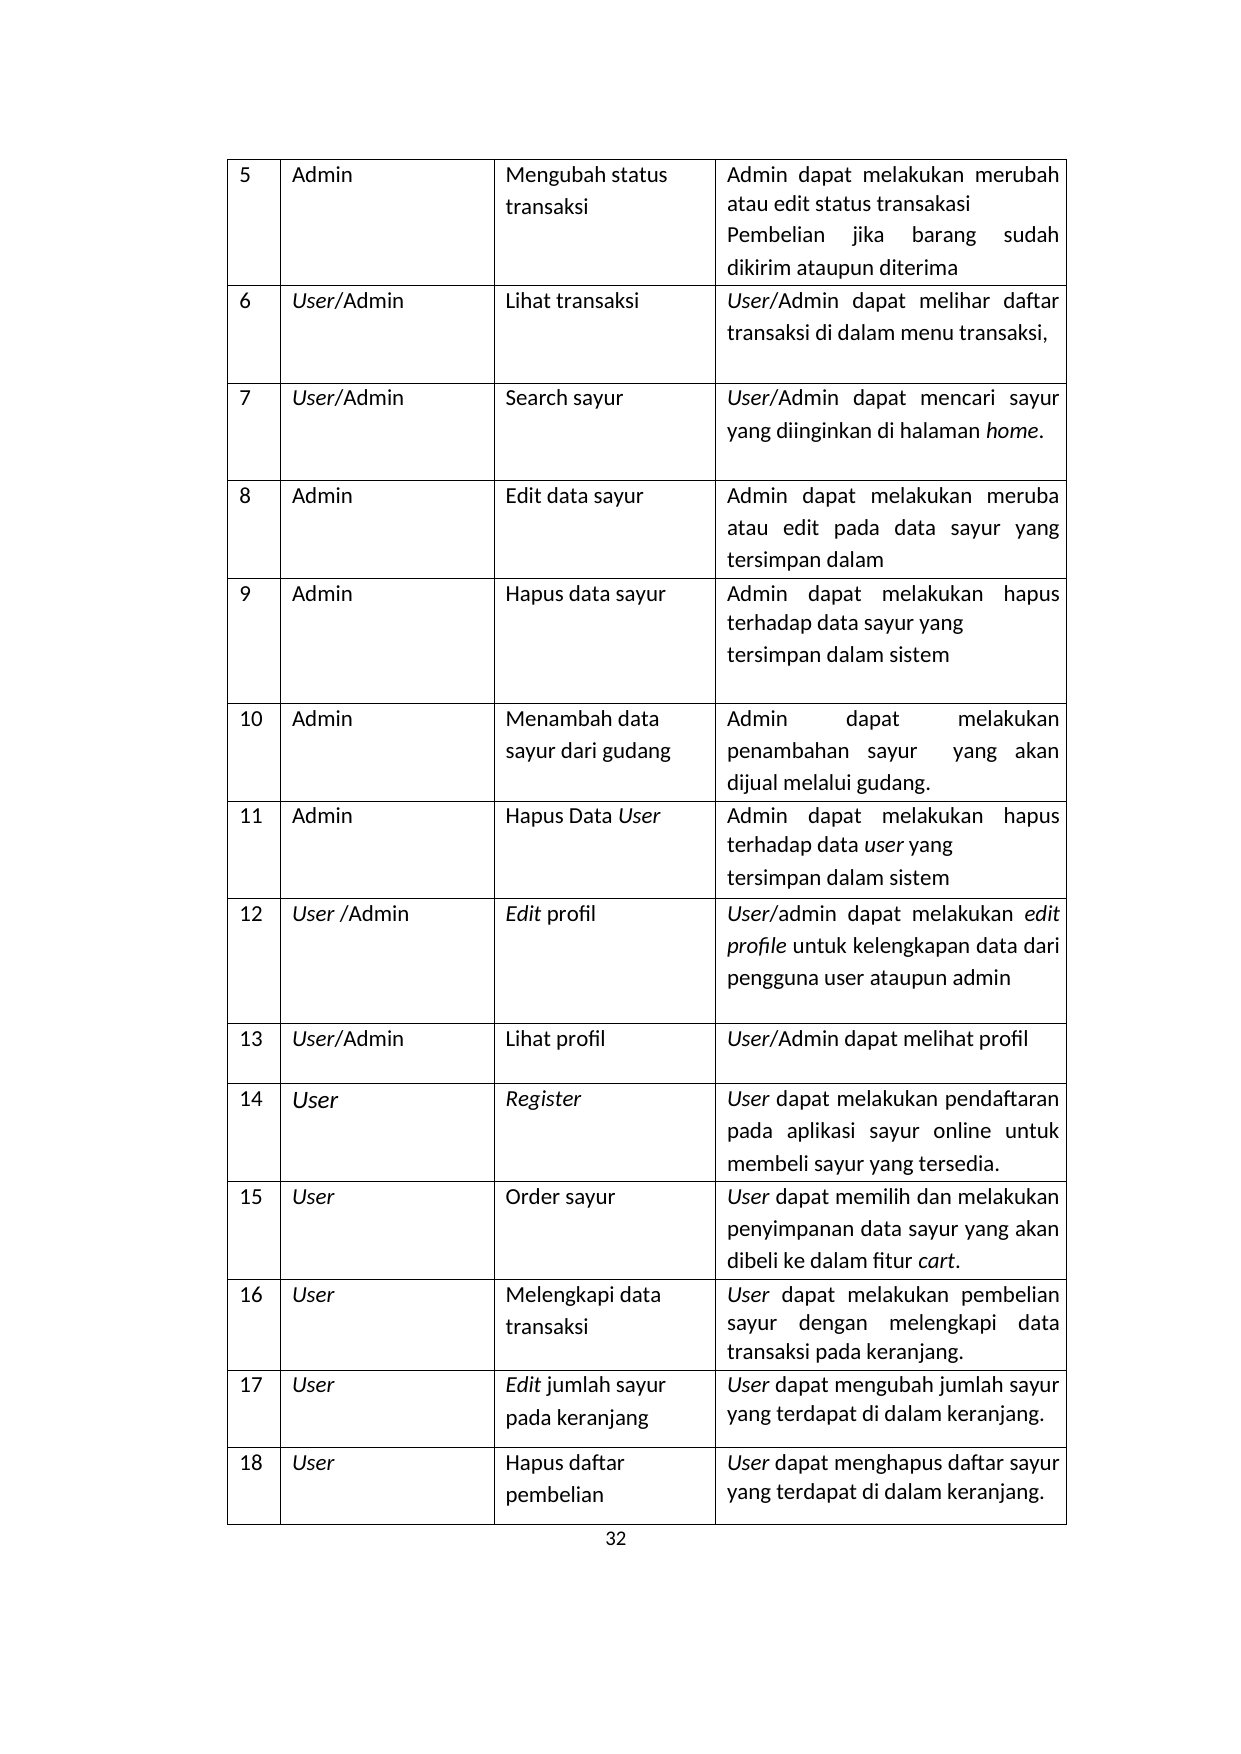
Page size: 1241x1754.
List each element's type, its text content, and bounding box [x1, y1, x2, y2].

table_cell Hapus data sayur [495, 579, 715, 703]
table_cell 17 [228, 1371, 280, 1447]
table_cell Admin dapat melakukan meruba atau edit pada data sayur yang tersimpan dalam [716, 481, 1066, 578]
table_cell Admin [281, 802, 494, 898]
table_cell User/admin dapat melakukan edit profile untuk kelengkapan data dari pengguna user ataupun admin [716, 899, 1066, 1023]
table_cell User/Admin dapat melihar daftar transaksi di dalam menu transaksi, [716, 286, 1066, 382]
table_cell Lihat profil [495, 1024, 715, 1083]
table_cell Admin dapat melakukan hapus terhadap data sayur yang tersimpan dalam sistem [716, 579, 1066, 703]
table_cell 9 [228, 579, 280, 703]
table_cell Admin dapat melakukan penambahan sayur yang akan dijual melalui gudang. [716, 704, 1066, 801]
table_cell Admin [281, 579, 494, 703]
table_cell 14 [228, 1084, 280, 1181]
table_cell User/Admin [281, 384, 494, 480]
table_cell Edit data sayur [495, 481, 715, 578]
table_cell Edit jumlah sayur pada keranjang [495, 1371, 715, 1447]
table_cell User dapat melakukan pembelian sayur dengan melengkapi data transaksi pada keranjang. [716, 1280, 1066, 1369]
table_cell Menambah data sayur dari gudang [495, 704, 715, 801]
table_cell User [281, 1448, 494, 1524]
table_cell User/Admin dapat melihat profil [716, 1024, 1066, 1083]
table_cell User dapat mengubah jumlah sayur yang terdapat di dalam keranjang. [716, 1371, 1066, 1447]
table_cell User [281, 1371, 494, 1447]
table_cell Melengkapi data transaksi [495, 1280, 715, 1369]
table_cell User/Admin [281, 286, 494, 382]
table_cell Order sayur [495, 1182, 715, 1279]
table_cell User/Admin dapat mencari sayur yang diinginkan di halaman home. [716, 384, 1066, 480]
table_cell User [281, 1280, 494, 1369]
table_cell User [281, 1182, 494, 1279]
table_cell User dapat menghapus daftar sayur yang terdapat di dalam keranjang. [716, 1448, 1066, 1524]
table_cell 18 [228, 1448, 280, 1524]
table_cell 11 [228, 802, 280, 898]
table_cell Mengubah status transaksi [495, 160, 715, 285]
table_cell Hapus Data User [495, 802, 715, 898]
table_cell Admin dapat melakukan merubah atau edit status transakasi Pembelian jika barang sudah dikirim ataupun diterima [716, 160, 1066, 285]
table_cell Admin [281, 160, 494, 285]
table_cell Search sayur [495, 384, 715, 480]
table_cell Lihat transaksi [495, 286, 715, 382]
table_cell Edit profil [495, 899, 715, 1023]
table_cell Admin dapat melakukan hapus terhadap data user yang tersimpan dalam sistem [716, 802, 1066, 898]
table_cell 16 [228, 1280, 280, 1369]
table_cell 8 [228, 481, 280, 578]
table_cell 7 [228, 384, 280, 480]
table_cell Hapus daftar pembelian [495, 1448, 715, 1524]
table_cell 13 [228, 1024, 280, 1083]
table_cell 15 [228, 1182, 280, 1279]
table_cell User [281, 1084, 494, 1181]
table_cell User/Admin [281, 1024, 494, 1083]
table_cell User dapat memilih dan melakukan penyimpanan data sayur yang akan dibeli ke dalam fitur cart. [716, 1182, 1066, 1279]
table_cell User /Admin [281, 899, 494, 1023]
table_cell 12 [228, 899, 280, 1023]
table_cell 6 [228, 286, 280, 382]
table_cell Admin [281, 481, 494, 578]
table_cell Admin [281, 704, 494, 801]
table_cell Register [495, 1084, 715, 1181]
table_cell 10 [228, 704, 280, 801]
table_cell 5 [228, 160, 280, 285]
table_cell User dapat melakukan pendaftaran pada aplikasi sayur online untuk membeli sayur yang tersedia. [716, 1084, 1066, 1181]
